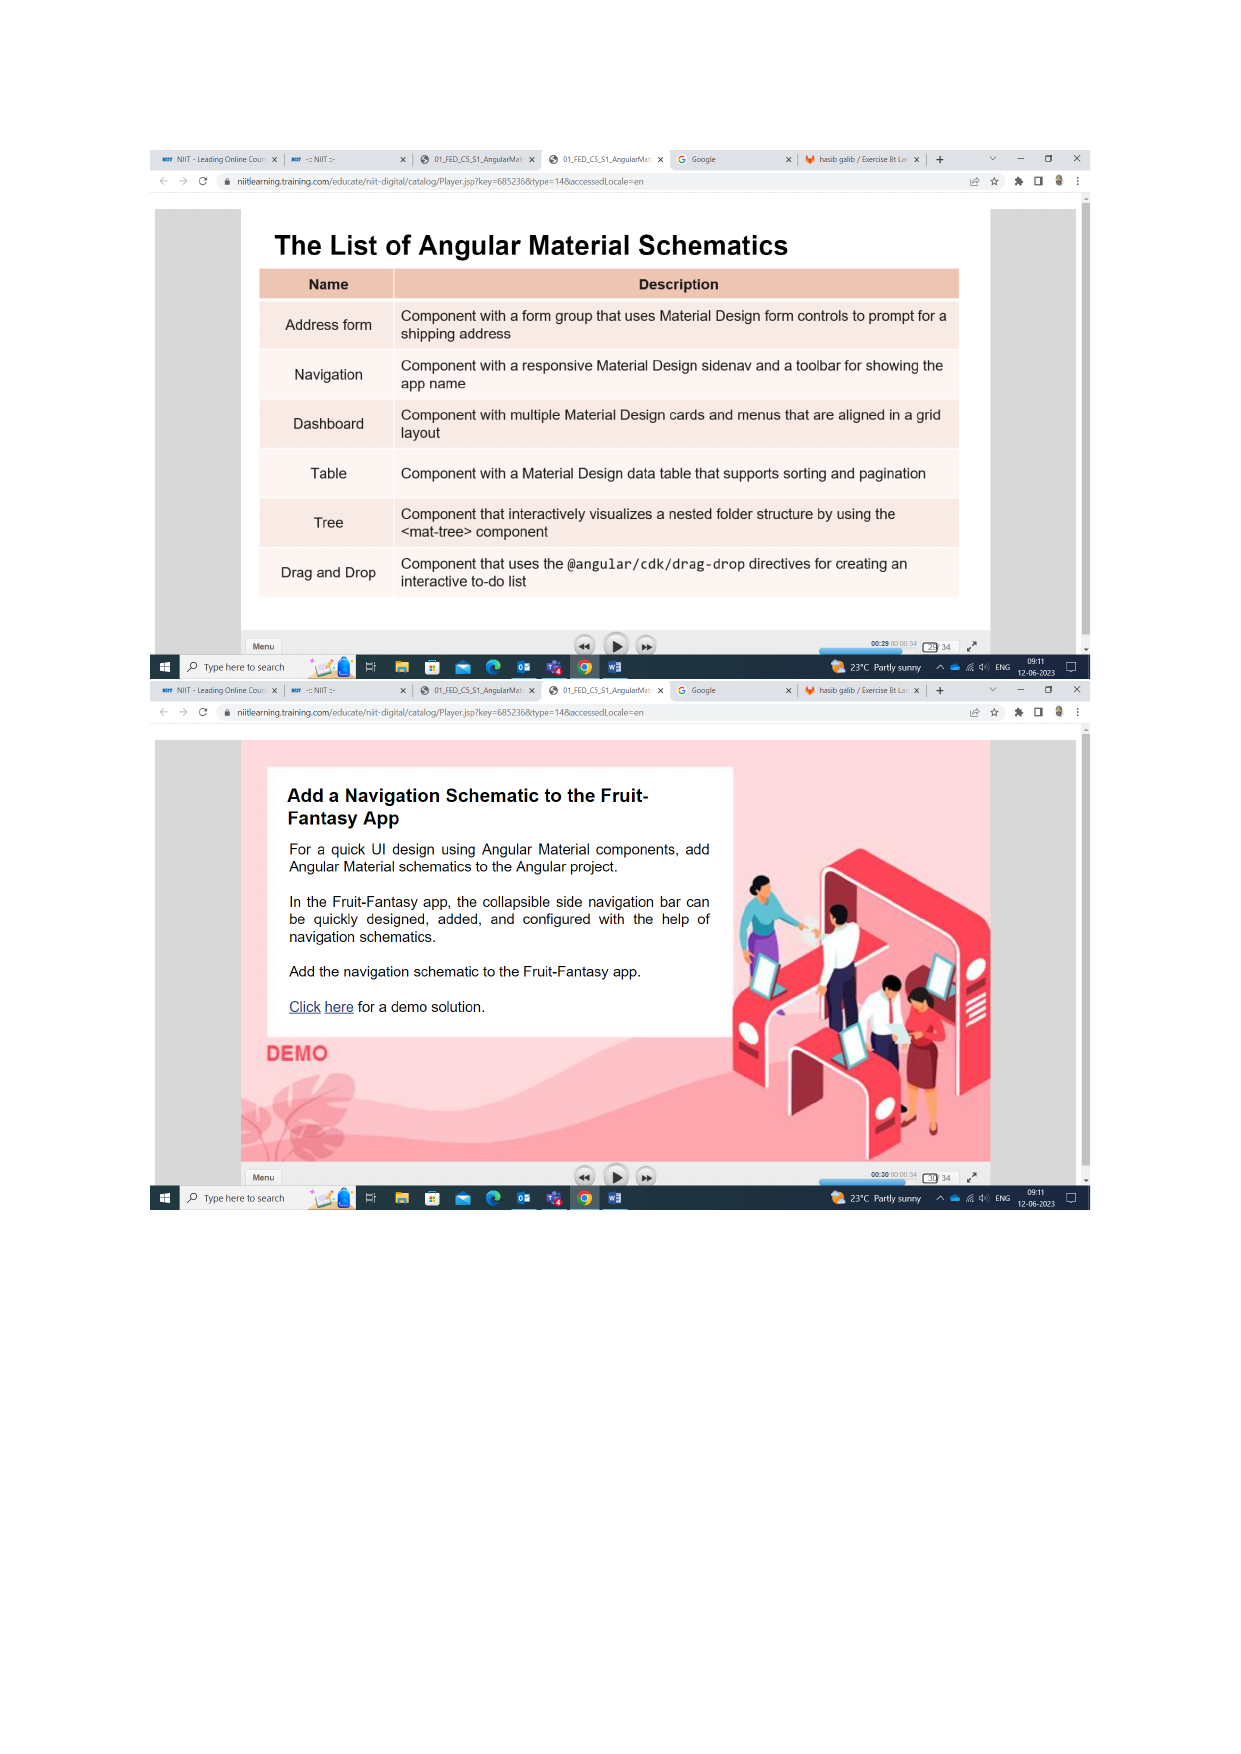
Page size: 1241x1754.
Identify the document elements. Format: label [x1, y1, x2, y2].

picture [150, 150, 1091, 679]
picture [150, 681, 1091, 1210]
